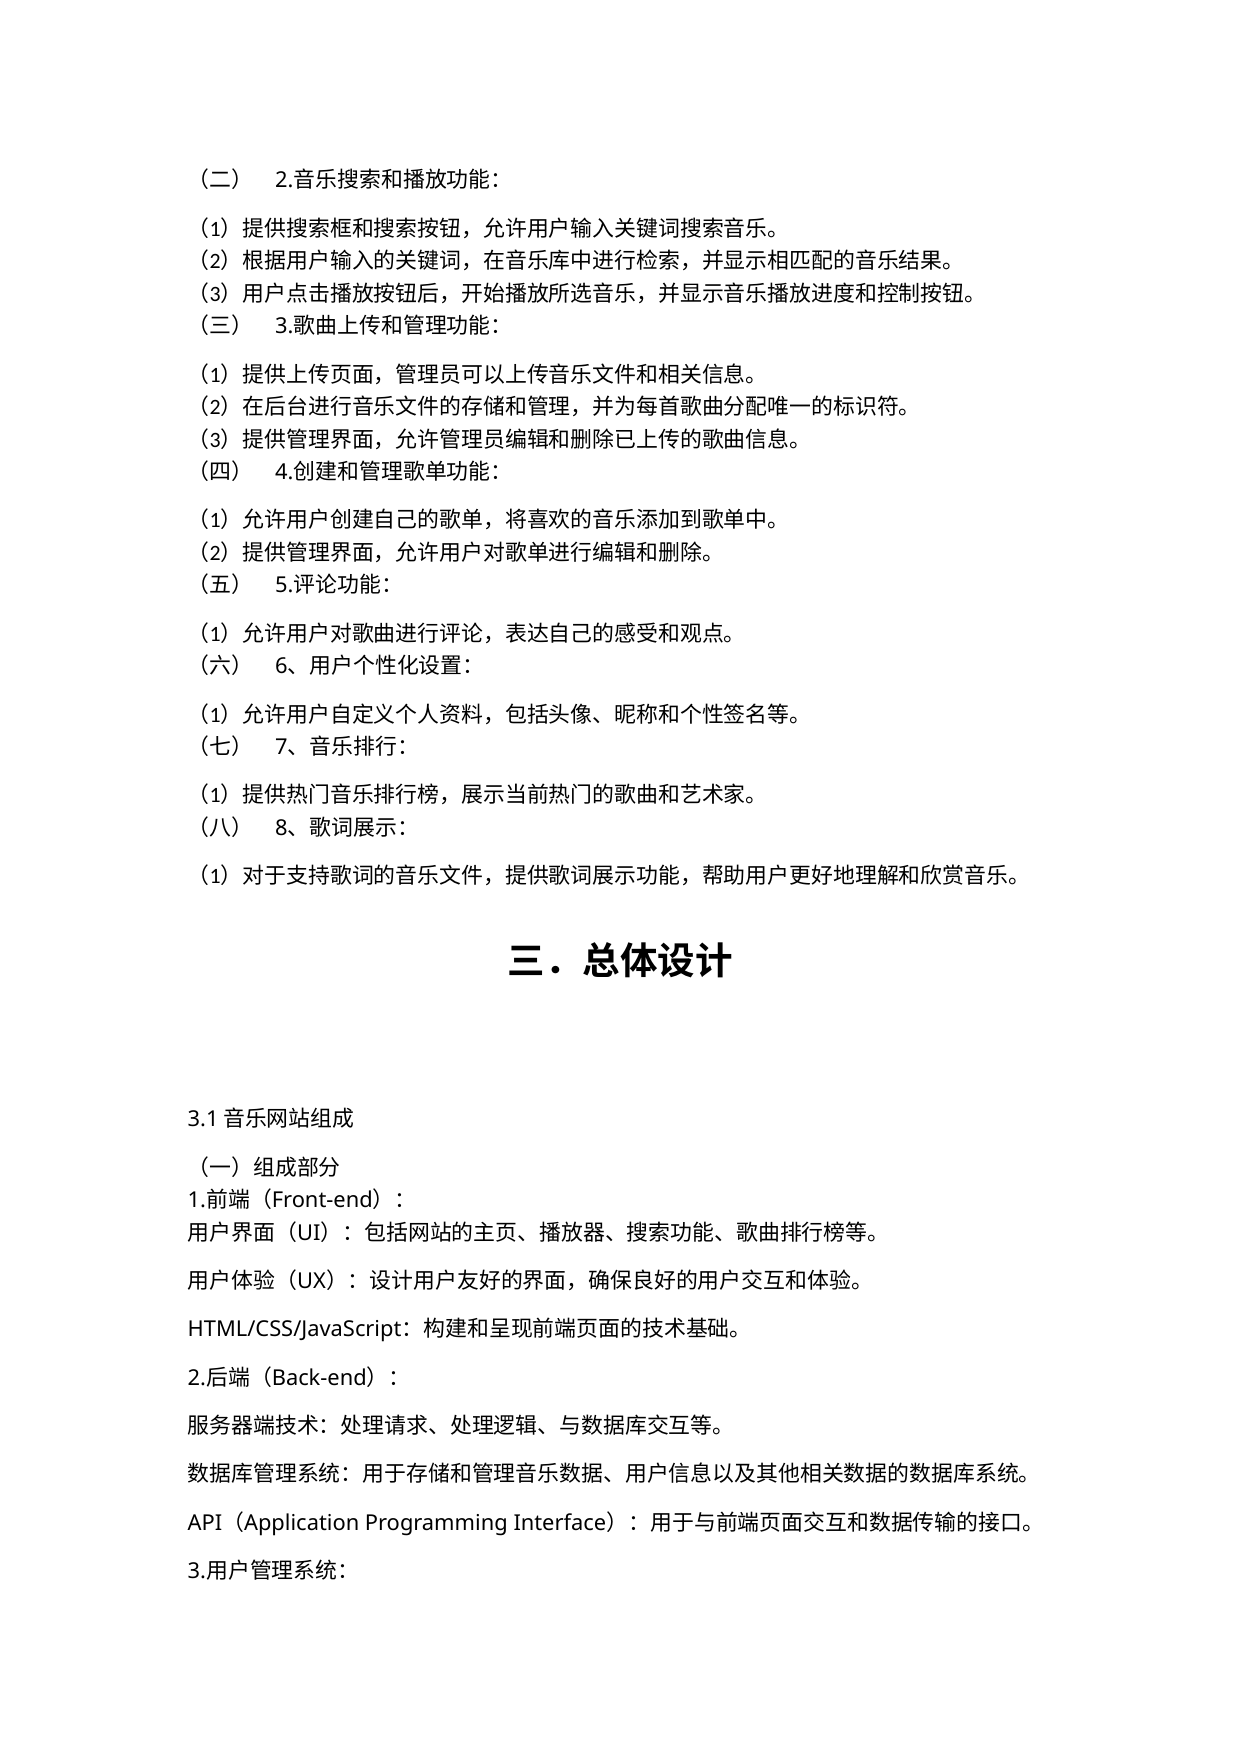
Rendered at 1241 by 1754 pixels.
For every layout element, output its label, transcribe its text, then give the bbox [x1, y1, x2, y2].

list 6、用户个性化设置： [187, 648, 1053, 680]
subtitle 总体设计 [187, 926, 1053, 991]
text 用户界面（UI）：包括网站的主页、播放器、搜索功能、歌曲排行榜等。 [187, 1214, 1053, 1247]
text （1）提供热门音乐排行榜，展示当前热门的歌曲和艺术家。 [187, 777, 1053, 809]
text API（Application Programming Interface）：用于与前端页面交互和数据传输的接口。 [187, 1504, 1053, 1537]
text （3）用户点击播放按钮后，开始播放所选音乐，并显示音乐播放进度和控制按钮。 [187, 275, 1053, 308]
text （1）对于支持歌词的音乐文件，提供歌词展示功能，帮助用户更好地理解和欣赏音乐。 [187, 858, 1053, 890]
text 2.后端（Back-end）： [187, 1359, 1053, 1392]
text 3.1音乐网站组成 [187, 1101, 1053, 1133]
text （1）提供上传页面，管理员可以上传音乐文件和相关信息。 [187, 356, 1053, 389]
list 2.音乐搜索和播放功能： [187, 162, 1053, 194]
list 5.评论功能： [187, 567, 1053, 599]
text 服务器端技术：处理请求、处理逻辑、与数据库交互等。 [187, 1408, 1053, 1440]
text （1）允许用户自定义个人资料，包括头像、昵称和个性签名等。 [187, 696, 1053, 729]
text （2）在后台进行音乐文件的存储和管理，并为每首歌曲分配唯一的标识符。 [187, 389, 1053, 421]
text （2）提供管理界面，允许用户对歌单进行编辑和删除。 [187, 534, 1053, 567]
text 1.前端（Front-end）： [187, 1182, 1053, 1214]
list 组成部分 [187, 1149, 1053, 1182]
text （1）允许用户创建自己的歌单，将喜欢的音乐添加到歌单中。 [187, 502, 1053, 534]
text （3）提供管理界面，允许管理员编辑和删除已上传的歌曲信息。 [187, 421, 1053, 454]
list 3.歌曲上传和管理功能： [187, 308, 1053, 340]
text （1）提供搜索框和搜索按钮，允许用户输入关键词搜索音乐。 [187, 210, 1053, 243]
list 7、音乐排行： [187, 729, 1053, 761]
list 4.创建和管理歌单功能： [187, 454, 1053, 486]
text 用户体验（UX）：设计用户友好的界面，确保良好的用户交互和体验。 [187, 1263, 1053, 1295]
text 数据库管理系统：用于存储和管理音乐数据、用户信息以及其他相关数据的数据库系统。 [187, 1456, 1053, 1488]
text （2）根据用户输入的关键词，在音乐库中进行检索，并显示相匹配的音乐结果。 [187, 243, 1053, 275]
text HTML/CSS/JavaScript：构建和呈现前端页面的技术基础。 [187, 1311, 1053, 1343]
text （1）允许用户对歌曲进行评论，表达自己的感受和观点。 [187, 615, 1053, 648]
list 8、歌词展示： [187, 809, 1053, 842]
text 3.用户管理系统： [187, 1553, 1053, 1585]
